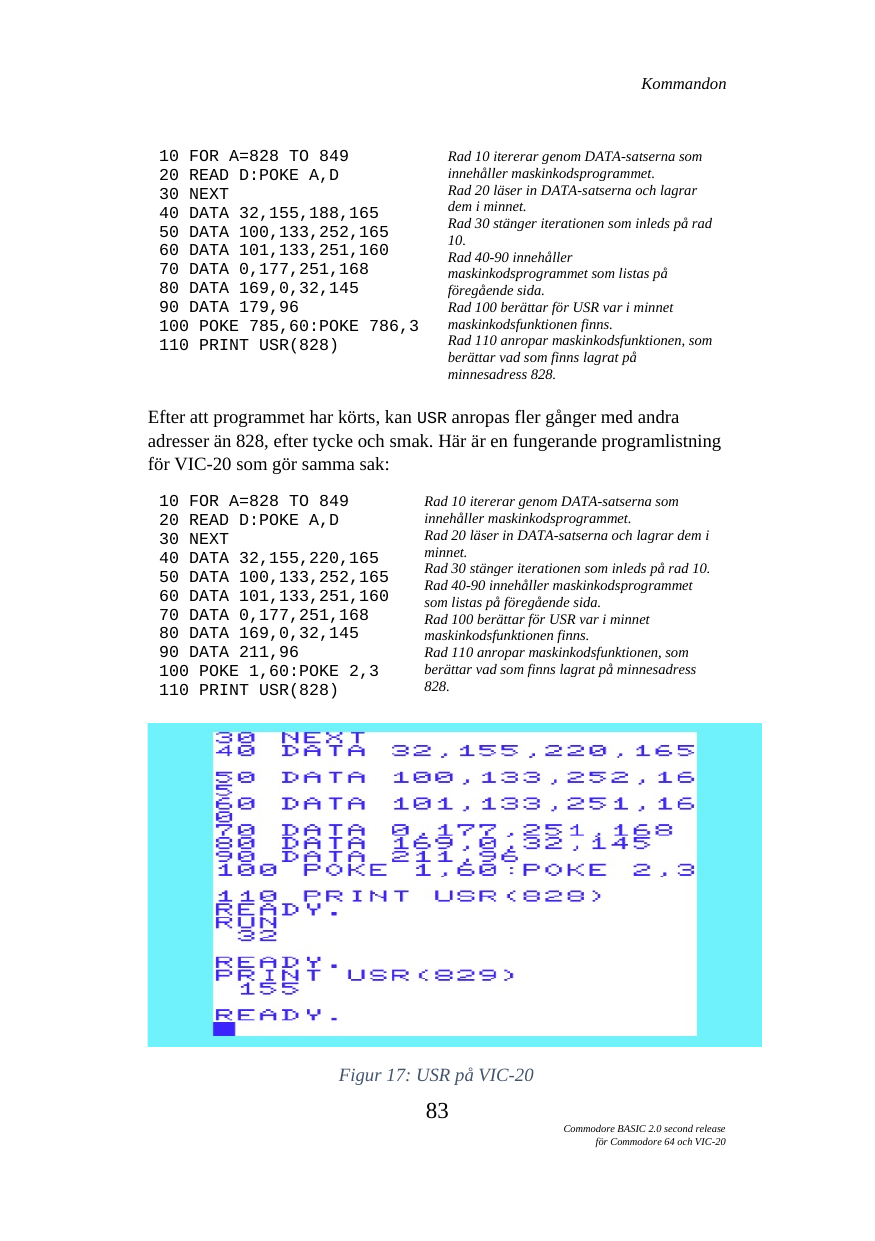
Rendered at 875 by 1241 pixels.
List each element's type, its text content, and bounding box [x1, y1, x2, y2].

table_header 10 FOR A=828 TO 849 20 READ D:POKE A,D 30 NEXT 40 DATA 32,155,220,165 50 DATA 100,133,252,165 60 DATA 101,133,251,160 70 DATA 0,177,251,168 80 DATA 169,0,32,145 90 DATA 211,96 100 POKE 1,60:POKE 2,3 110 PRINT USR(828) [148, 493, 413, 700]
picture [147, 723, 762, 1047]
table_header Rad 10 itererar genom DATA-satserna som innehåller maskinkodsprogrammet. Rad 20 läser in DATA-satserna och lagrar dem i minnet. Rad 30 stänger iterationen som inleds på rad 10. Rad 40-90 innehåller maskinkodsprogrammet som listas på föregående sida. Rad 100 berättar för USR var i minnet maskinkodsfunktionen finns. Rad 110 anropar maskinkodsfunktionen, som berättar vad som finns lagrat på minnesadress 828. [436, 148, 725, 382]
table_header Rad 10 itererar genom DATA-satserna som innehåller maskinkodsprogrammet. Rad 20 läser in DATA-satserna och lagrar dem i minnet. Rad 30 stänger iterationen som inleds på rad 10. Rad 40-90 innehåller maskinkodsprogrammet som listas på föregående sida. Rad 100 berättar för USR var i minnet maskinkodsfunktionen finns. Rad 110 anropar maskinkodsfunktionen, som berättar vad som finns lagrat på minnesadress 828. [413, 493, 725, 700]
text Figur 17: USR på VIC-20 [148, 1064, 726, 1086]
text Efter att programmet har körts, kan USR anropas fler gånger med andra adresser än 828, efter tycke och smak. Här är en fungerande programlistning för VIC-20 som gör samma sak: [148, 382, 726, 475]
table_header 10 FOR A=828 TO 849 20 READ D:POKE A,D 30 NEXT 40 DATA 32,155,188,165 50 DATA 100,133,252,165 60 DATA 101,133,251,160 70 DATA 0,177,251,168 80 DATA 169,0,32,145 90 DATA 179,96 100 POKE 785,60:POKE 786,3 110 PRINT USR(828) [148, 148, 436, 382]
